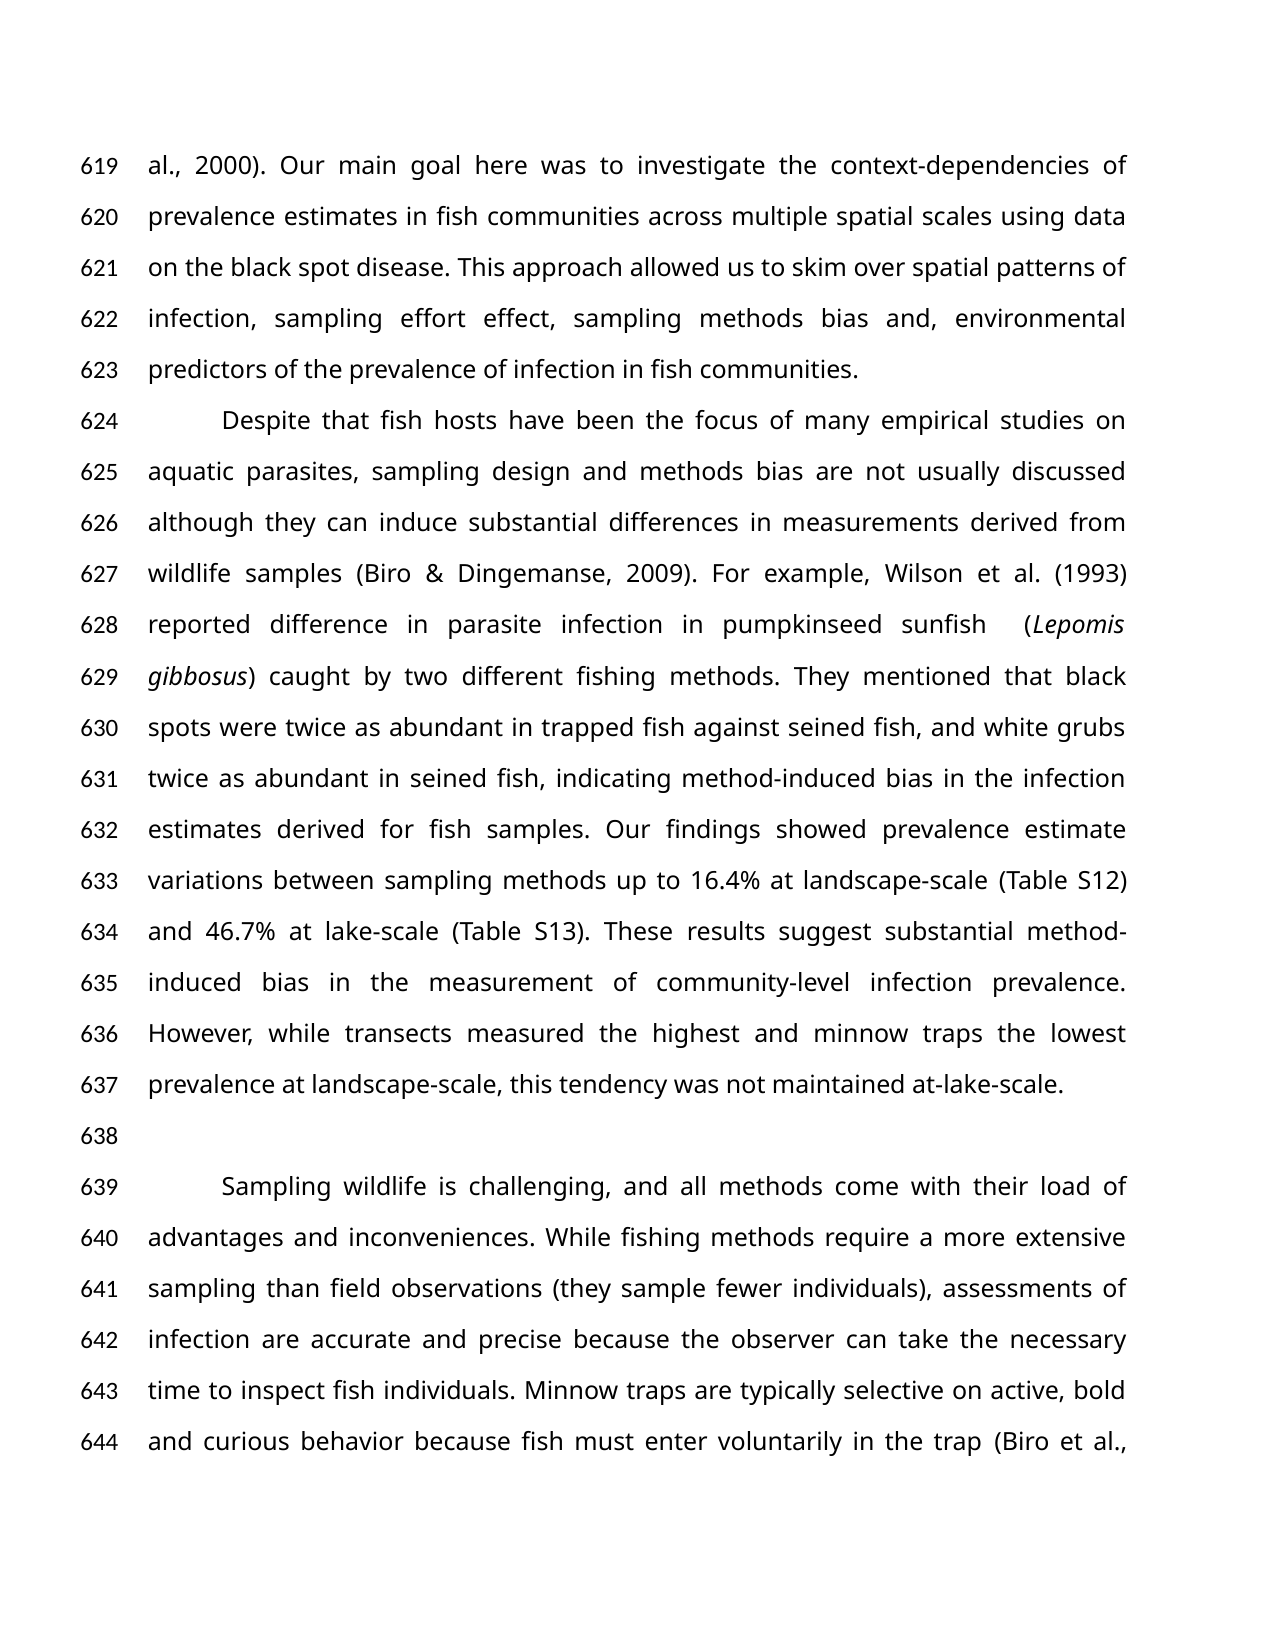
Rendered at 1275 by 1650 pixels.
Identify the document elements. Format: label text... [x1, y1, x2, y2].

text Despite that fish hosts have been the focus of many empirical studies on aquatic parasites, sampling design and methods bias are not usually discussed although they can induce substantial differences in measurements derived from wildlife samples (Biro & Dingemanse, 2009). For example, Wilson et al. (1993) reported difference in parasite infection in pumpkinseed sunfish (Lepomis gibbosus) caught by two different fishing methods. They mentioned that black spots were twice as abundant in trapped fish against seined fish, and white grubs twice as abundant in seined fish, indicating method-induced bias in the infection estimates derived for fish samples. Our findings showed prevalence estimate variations between sampling methods up to 16.4% at landscape-scale (Table S12) and 46.7% at lake-scale (Table S13). These results suggest substantial method-induced bias in the measurement of community-level infection prevalence. However, while transects measured the highest and minnow traps the lowest prevalence at landscape-scale, this tendency was not maintained at-lake-scale. [148, 403, 1127, 1101]
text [148, 148, 1127, 386]
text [148, 1168, 1127, 1458]
